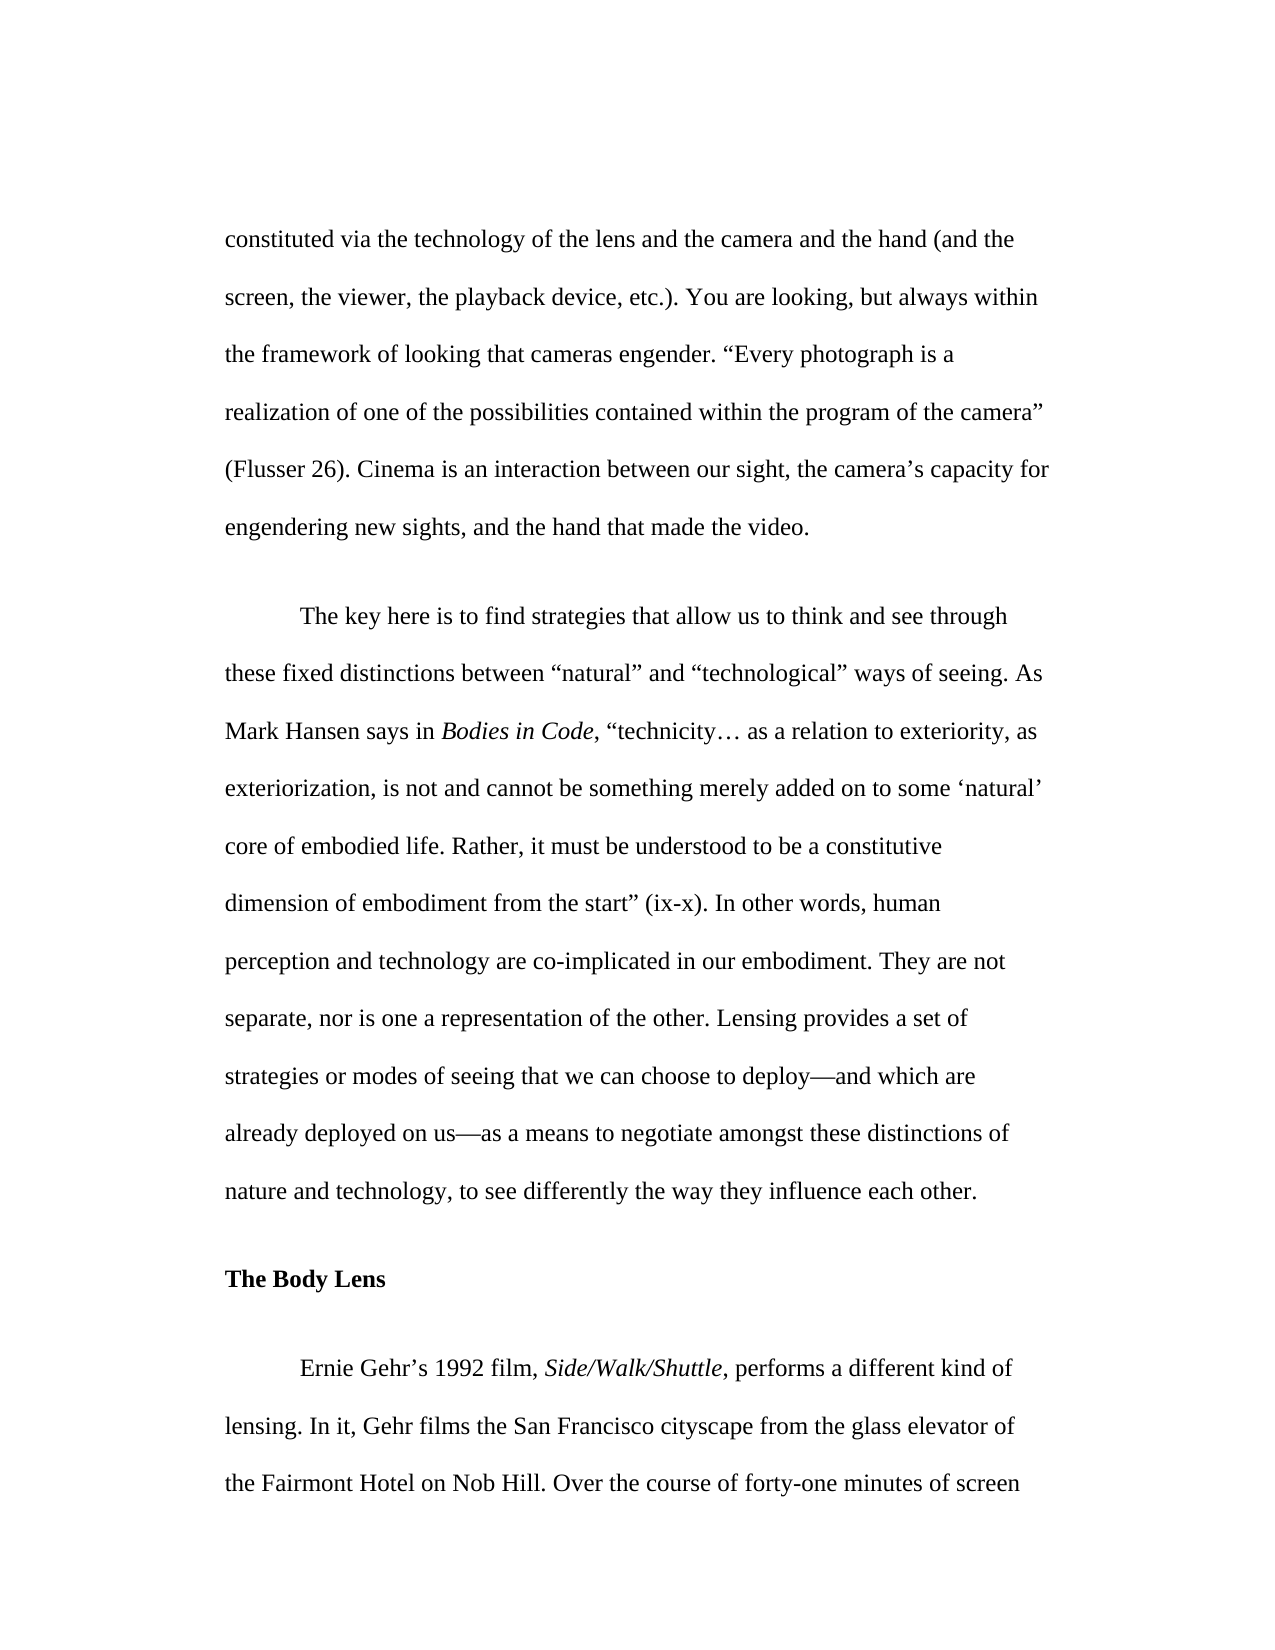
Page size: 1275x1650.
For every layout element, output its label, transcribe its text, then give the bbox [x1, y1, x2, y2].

text Another little perceptual experiment: wobble your head in your best imitation of a shaky, handheld telephoto lens. Despite best efforts, this doesn’t work either. The eye never shakes like a camera. In this case, rather than representing the translation of emotional worlds into direct visual form, or the pre-linguistic natural state of the eye (as Brakhage might argue), the shaking of the camera is always distinctly technological. It is constituted by, and only arises within, the camera’s specific optical techniques. Eyes do not tremble, except on the fringes of illness or psychedelic states. Camera shake is a leakage of the mechanism into the frame, a reminder that cinema is not really a window onto an unmediated, viscous reality. It is a confirmation that everything in cinema is constituted via the technology of the lens and the camera and the hand (and the screen, the viewer, the playback device, etc.). You are looking, but always within the framework of looking that cameras engender. “Every photograph is a realization of one of the possibilities contained within the program of the camera” (Flusser 26). Cinema is an interaction between our sight, the camera’s capacity for engendering new sights, and the hand that made the video. [224, 224, 1051, 541]
text The key here is to find strategies that allow us to think and see through these fixed distinctions between “natural” and “technological” ways of seeing. As Mark Hansen says in Bodies in Code, “technicity… as a relation to exteriority, as exteriorization, is not and cannot be something merely added on to some ‘natural’ core of embodied life. Rather, it must be understood to be a constitutive dimension of embodiment from the start” (ix-x). In other words, human perception and technology are co-implicated in our embodiment. They are not separate, nor is one a representation of the other. Lensing provides a set of strategies or modes of seeing that we can choose to deploy—and which are already deployed on us—as a means to negotiate amongst these distinctions of nature and technology, to see differently the way they influence each other. [224, 601, 1051, 1204]
text The Body Lens [224, 1264, 1051, 1293]
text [224, 1353, 1051, 1497]
